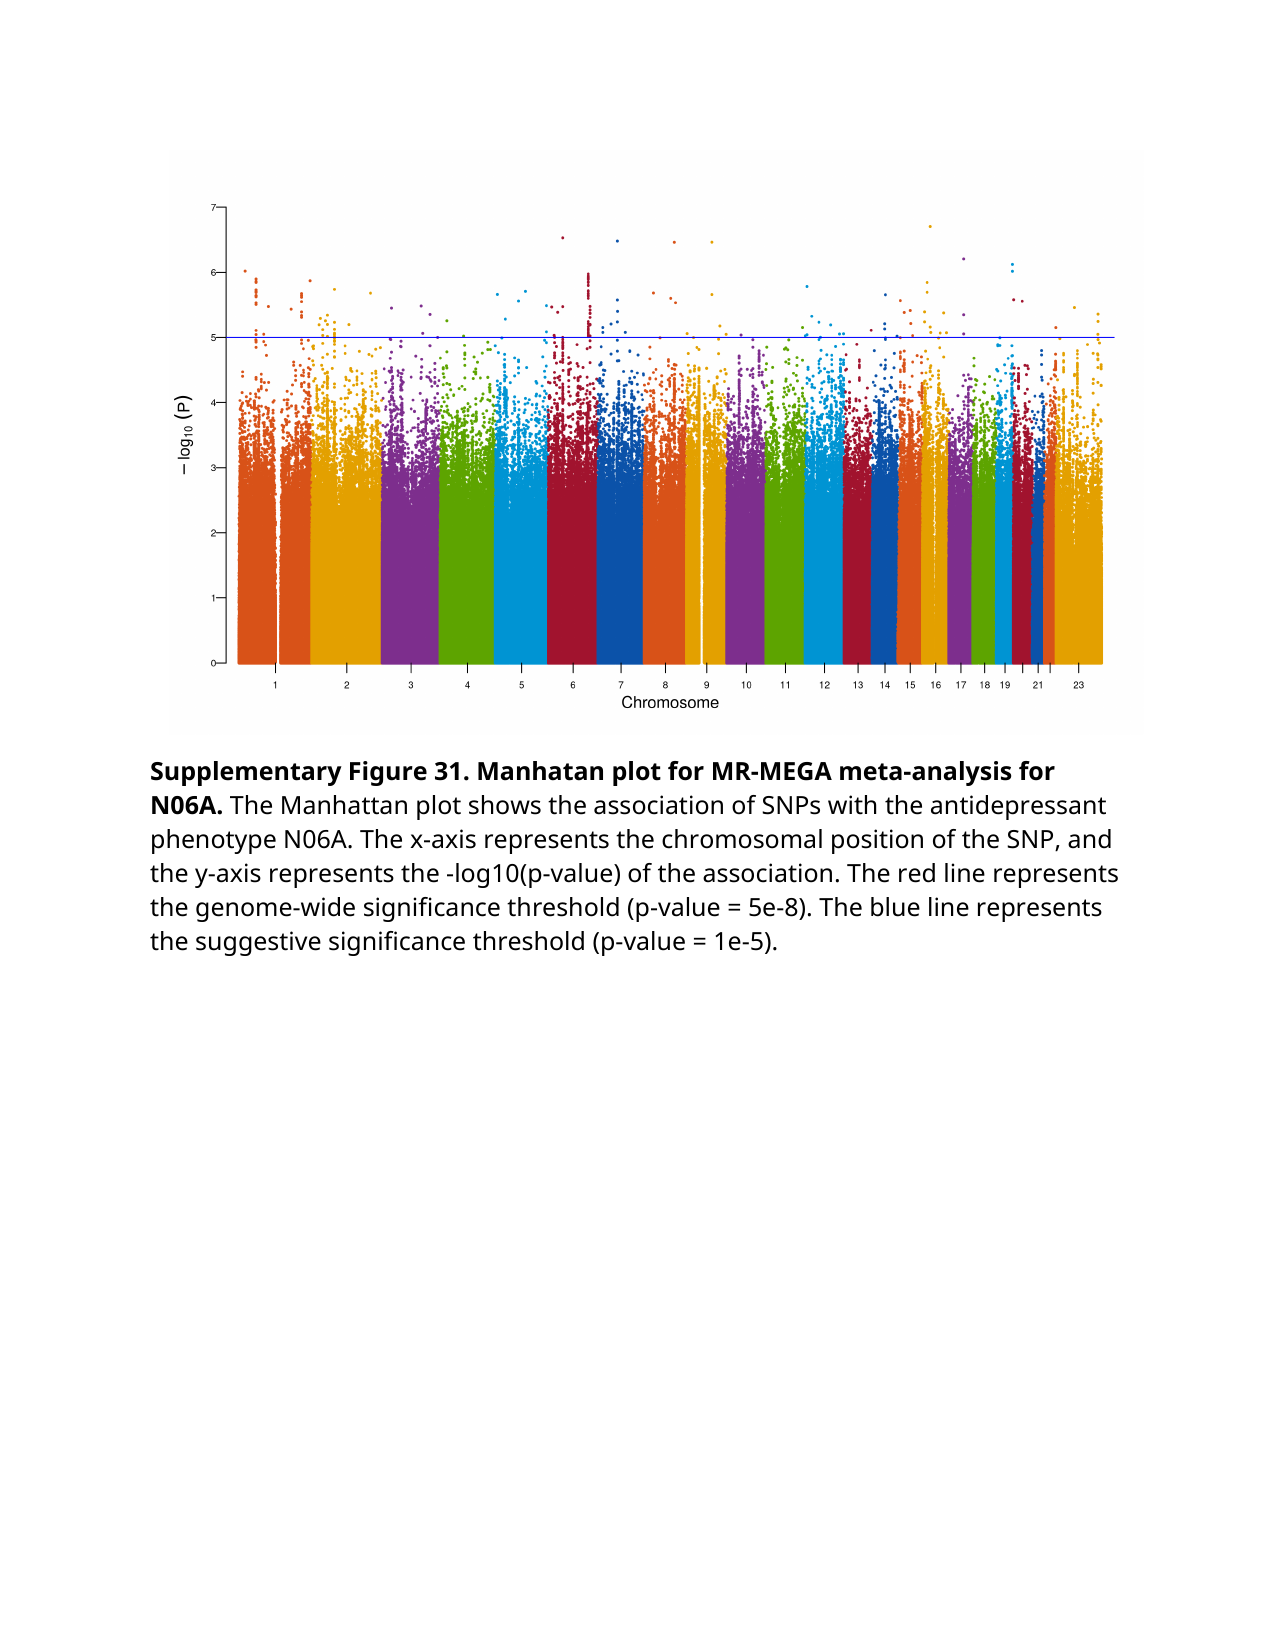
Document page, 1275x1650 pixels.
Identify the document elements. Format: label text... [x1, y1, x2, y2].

picture [168, 150, 1144, 735]
text Supplementary Figure 31. Manhatan plot for MR-MEGA meta-analysis for N06A. The Manhattan plot shows the association of SNPs with the antidepressant phenotype N06A. The x-axis represents the chromosomal position of the SNP, and the y-axis represents the -log10(p-value) of the association. The red line represents the genome-wide significance threshold (p-value = 5e-8). The blue line represents the suggestive significance threshold (p-value = 1e-5). [150, 754, 1125, 958]
